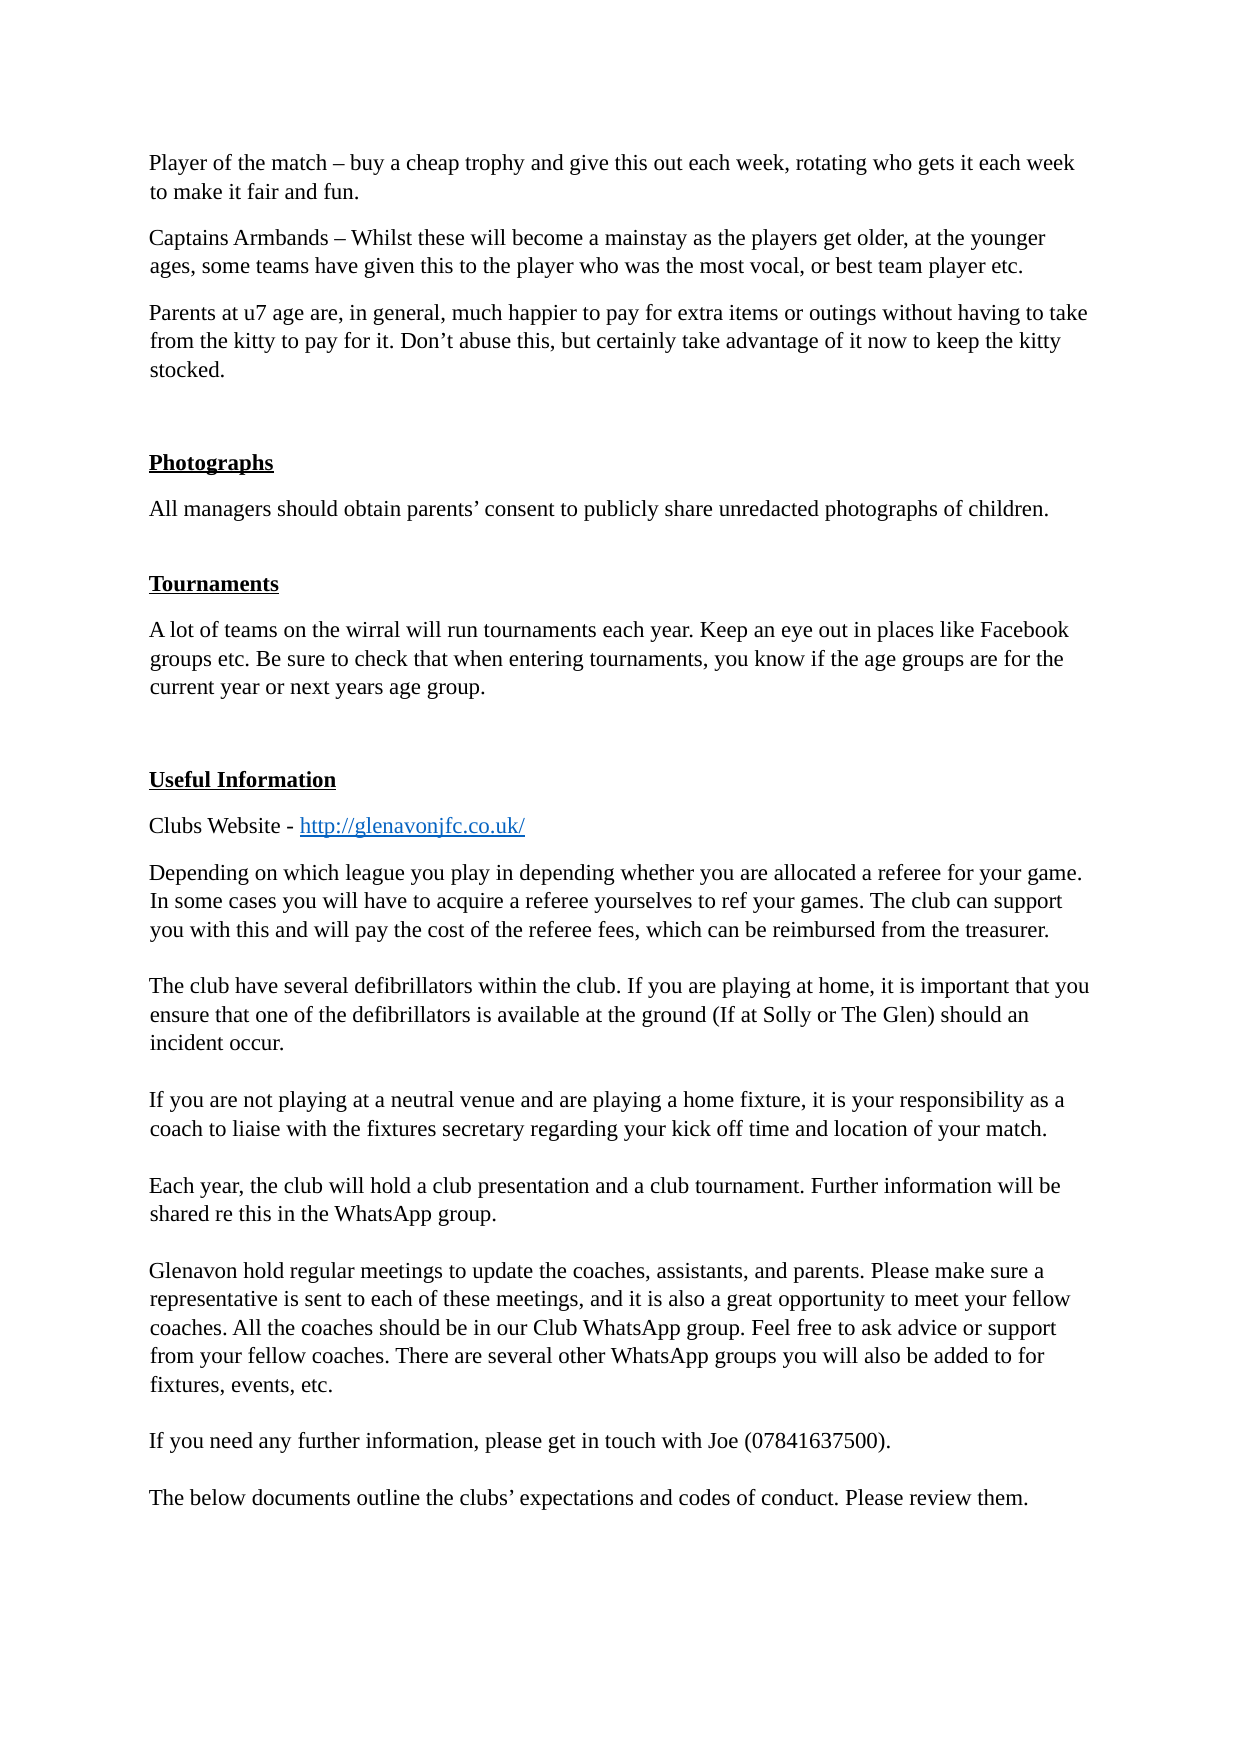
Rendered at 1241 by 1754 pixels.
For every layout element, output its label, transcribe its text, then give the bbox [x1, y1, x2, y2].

text Captains Armbands – Whilst these will become a mainstay as the players get older, at the younger ages, some teams have given this to the player who was the most vocal, or best team player etc. [148, 224, 1091, 279]
text Clubs Website - http://glenavonjfc.co.uk/ [148, 812, 1091, 839]
text Glenavon hold regular meetings to update the coaches, assistants, and parents. Please make sure a representative is sent to each of these meetings, and it is also a great opportunity to meet your fellow coaches. All the coaches should be in our Club WhatsApp group. Feel free to ask advice or support from your fellow coaches. There are several other WhatsApp groups you will also be added to for fixtures, events, etc. [148, 1257, 1091, 1397]
text A lot of teams on the wirral will run tournaments each year. Keep an eye out in places like Facebook groups etc. Be sure to check that when entering tournaments, you know if the age groups are for the current year or next years age group. [148, 616, 1091, 700]
text Each year, the club will hold a club presentation and a club tournament. Further information will be shared re this in the WhatsApp group. [148, 1172, 1091, 1226]
text Photographs [148, 449, 1091, 475]
text Depending on which league you play in depending whether you are allocated a referee for your game. In some cases you will have to acquire a referee yourselves to ref your games. The club can support you with this and will pay the cost of the referee fees, which can be reimbursed from the treasurer. [148, 859, 1091, 942]
text If you are not playing at a neutral venue and are playing a home fixture, it is your responsibility as a coach to liaise with the fixtures secretary regarding your kick off time and location of your match. [148, 1086, 1091, 1141]
subtitle Useful Information [148, 766, 1091, 792]
text The below documents outline the clubs’ expectations and codes of conduct. Please review them. [148, 1484, 1091, 1511]
text Parents at u7 age are, in general, much happier to pay for extra items or outings without having to take from the kitty to pay for it. Don’t abuse this, but certainly take advantage of it now to keep the kitty stocked. [148, 299, 1091, 382]
subtitle Tournaments [148, 570, 1091, 596]
text If you need any further information, please get in touch with Joe (07841637500). [148, 1428, 1091, 1454]
text All managers should obtain parents’ consent to publicly share unredacted photographs of children. [148, 495, 1091, 522]
text The club have several defibrillators within the club. If you are playing at home, it is important that you ensure that one of the defibrillators is available at the ground (If at Solly or The Glen) should an incident occur. [148, 973, 1091, 1056]
text Player of the match – buy a cheap trophy and give this out each week, rotating who gets it each week to make it fair and fun. [148, 149, 1091, 204]
